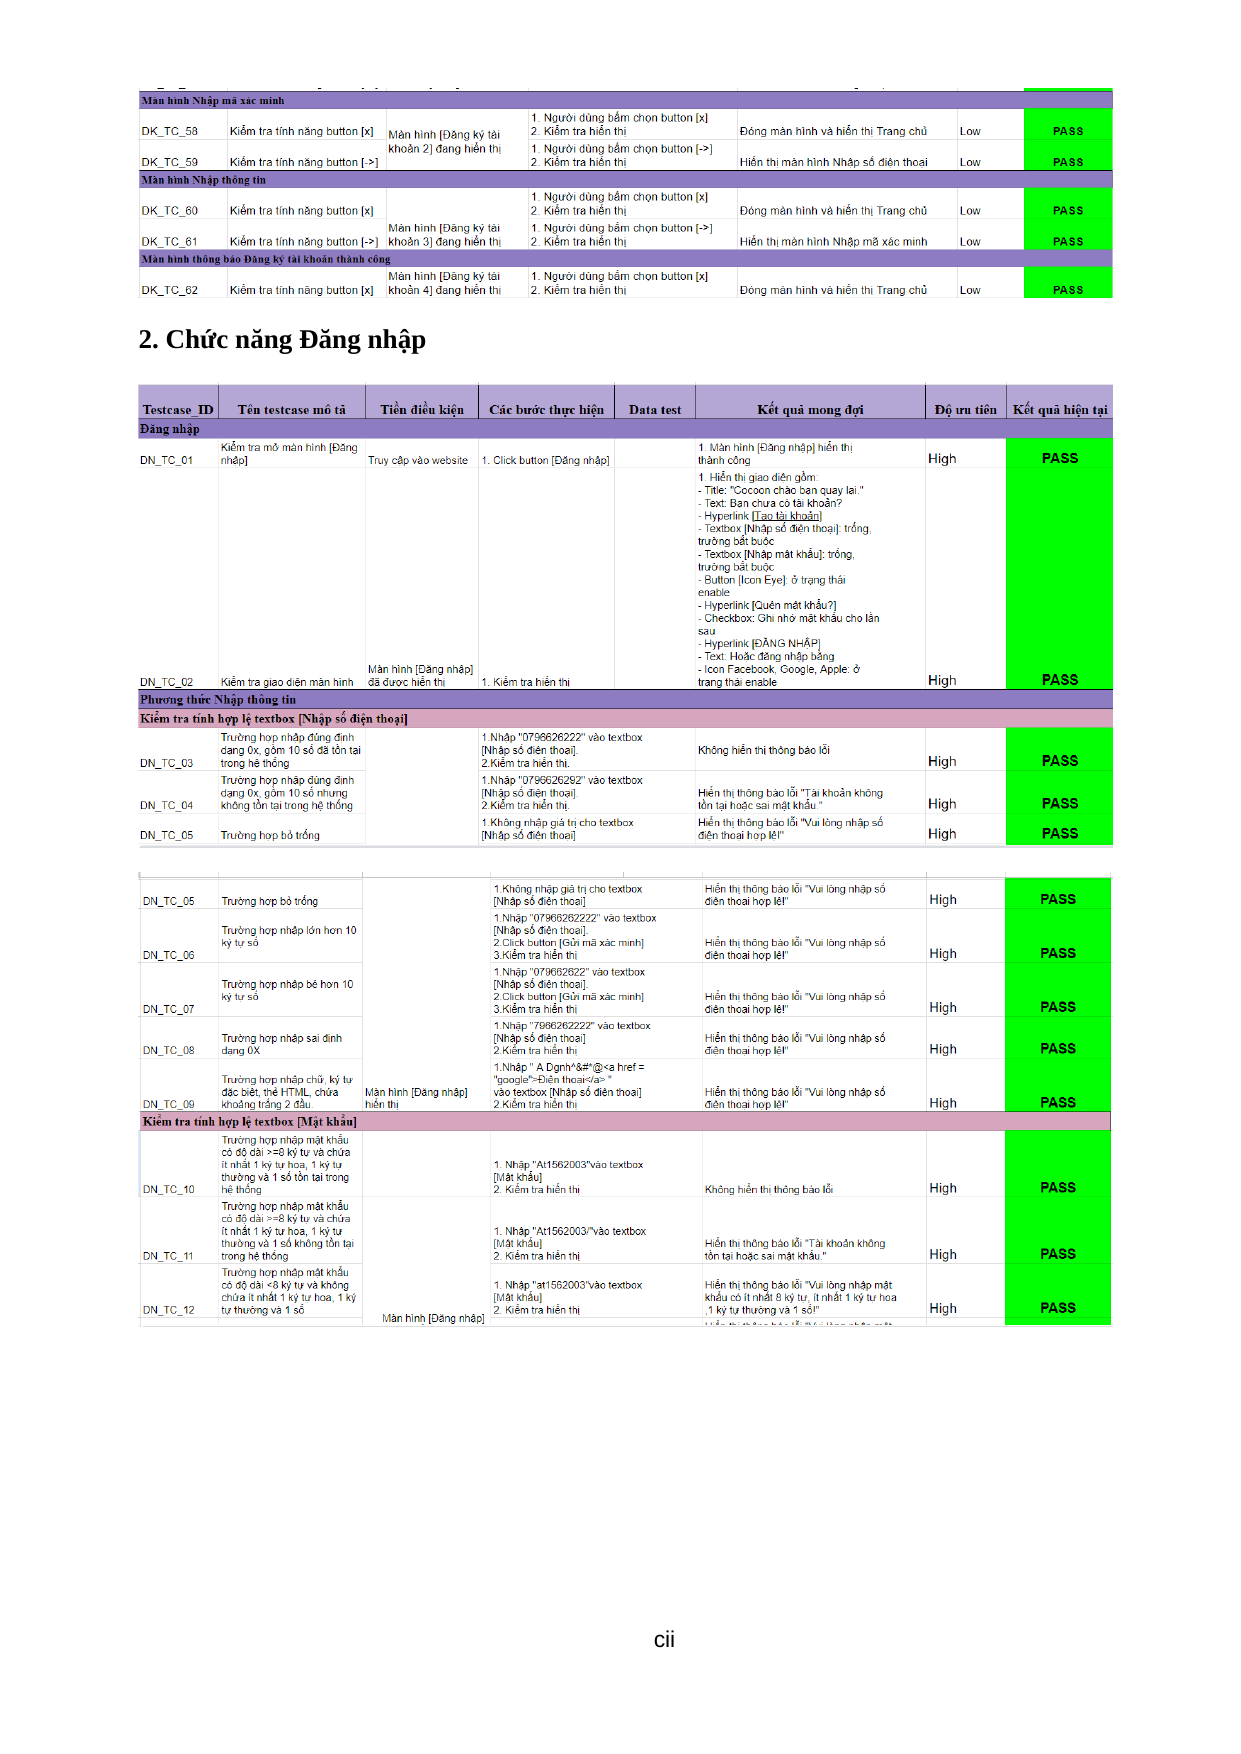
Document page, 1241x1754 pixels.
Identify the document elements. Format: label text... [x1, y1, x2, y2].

picture [138, 88, 1113, 298]
picture [138, 382, 1113, 848]
text 2. Chức năng Đăng nhập [138, 324, 1152, 355]
picture [138, 872, 1113, 1327]
